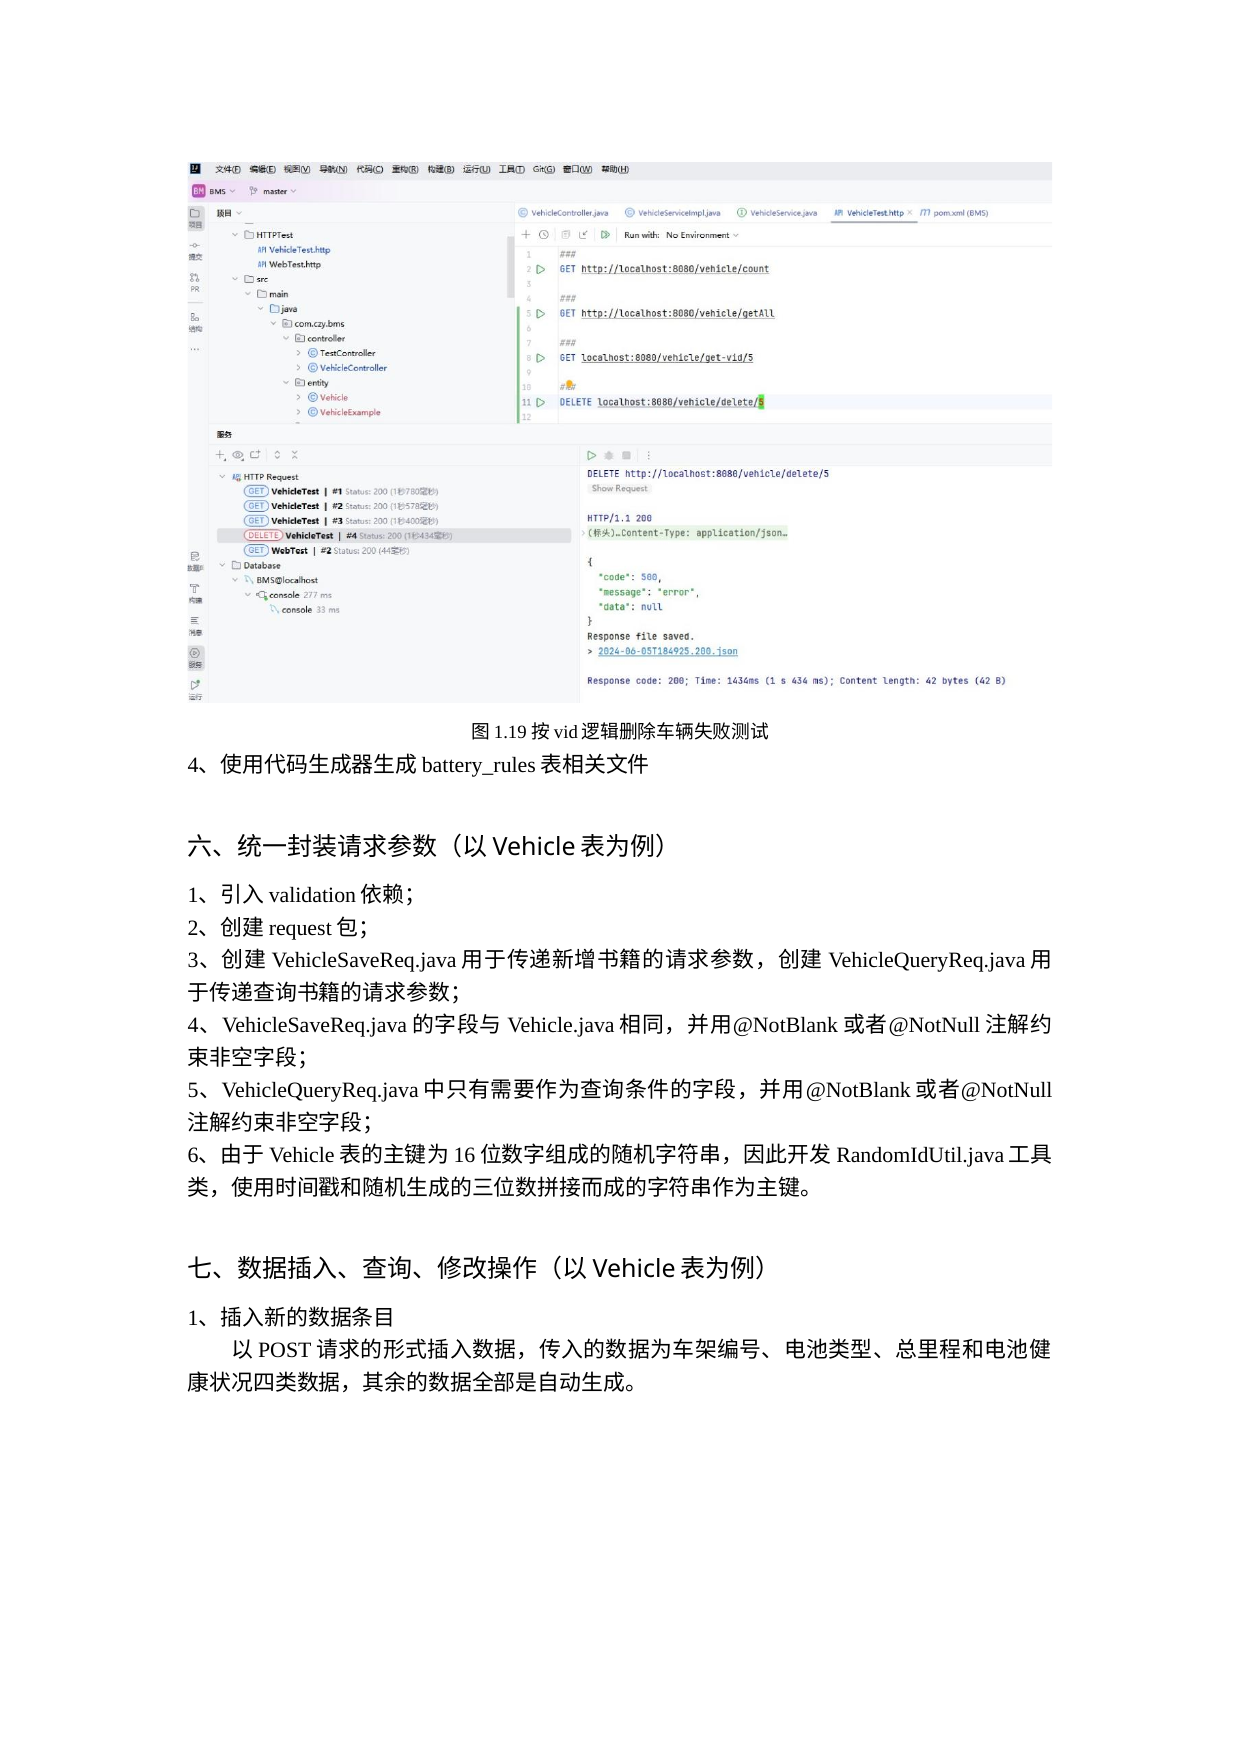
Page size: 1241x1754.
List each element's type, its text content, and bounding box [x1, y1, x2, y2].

list 以POST请求的形式插入数据，传入的数据为车架编号、电池类型、总里程和电池健康状况四类数据，其余的数据全部是自动生成。 [187, 1332, 1053, 1397]
list 6、由于Vehicle表的主键为16位数字组成的随机字符串，因此开发RandomIdUtil.java工具类，使用时间戳和随机生成的三位数拼接而成的字符串作为主键。 [187, 1137, 1053, 1202]
list 4、VehicleSaveReq.java的字段与Vehicle.java相同，并用@NotBlank或者@NotNull注解约束非空字段； [187, 1007, 1053, 1072]
list 5、VehicleQueryReq.java中只有需要作为查询条件的字段，并用@NotBlank或者@NotNull注解约束非空字段； [187, 1072, 1053, 1137]
list 图1.19 按vid逻辑删除车辆失败测试 [187, 714, 1053, 747]
picture [187, 162, 1053, 703]
list 1、插入新的数据条目 [187, 1299, 1053, 1332]
list 2、创建request包； [187, 909, 1053, 942]
text 七、数据插入、查询、修改操作（以Vehicle表为例） [187, 1234, 1053, 1299]
list 4、使用代码生成器生成battery_rules表相关文件 [187, 747, 1053, 779]
list 1、引入validation依赖； [187, 877, 1053, 909]
list 3、创建VehicleSaveReq.java用于传递新增书籍的请求参数，创建VehicleQueryReq.java用于传递查询书籍的请求参数； [187, 942, 1053, 1007]
text 六、统一封装请求参数（以Vehicle表为例） [187, 812, 1053, 877]
